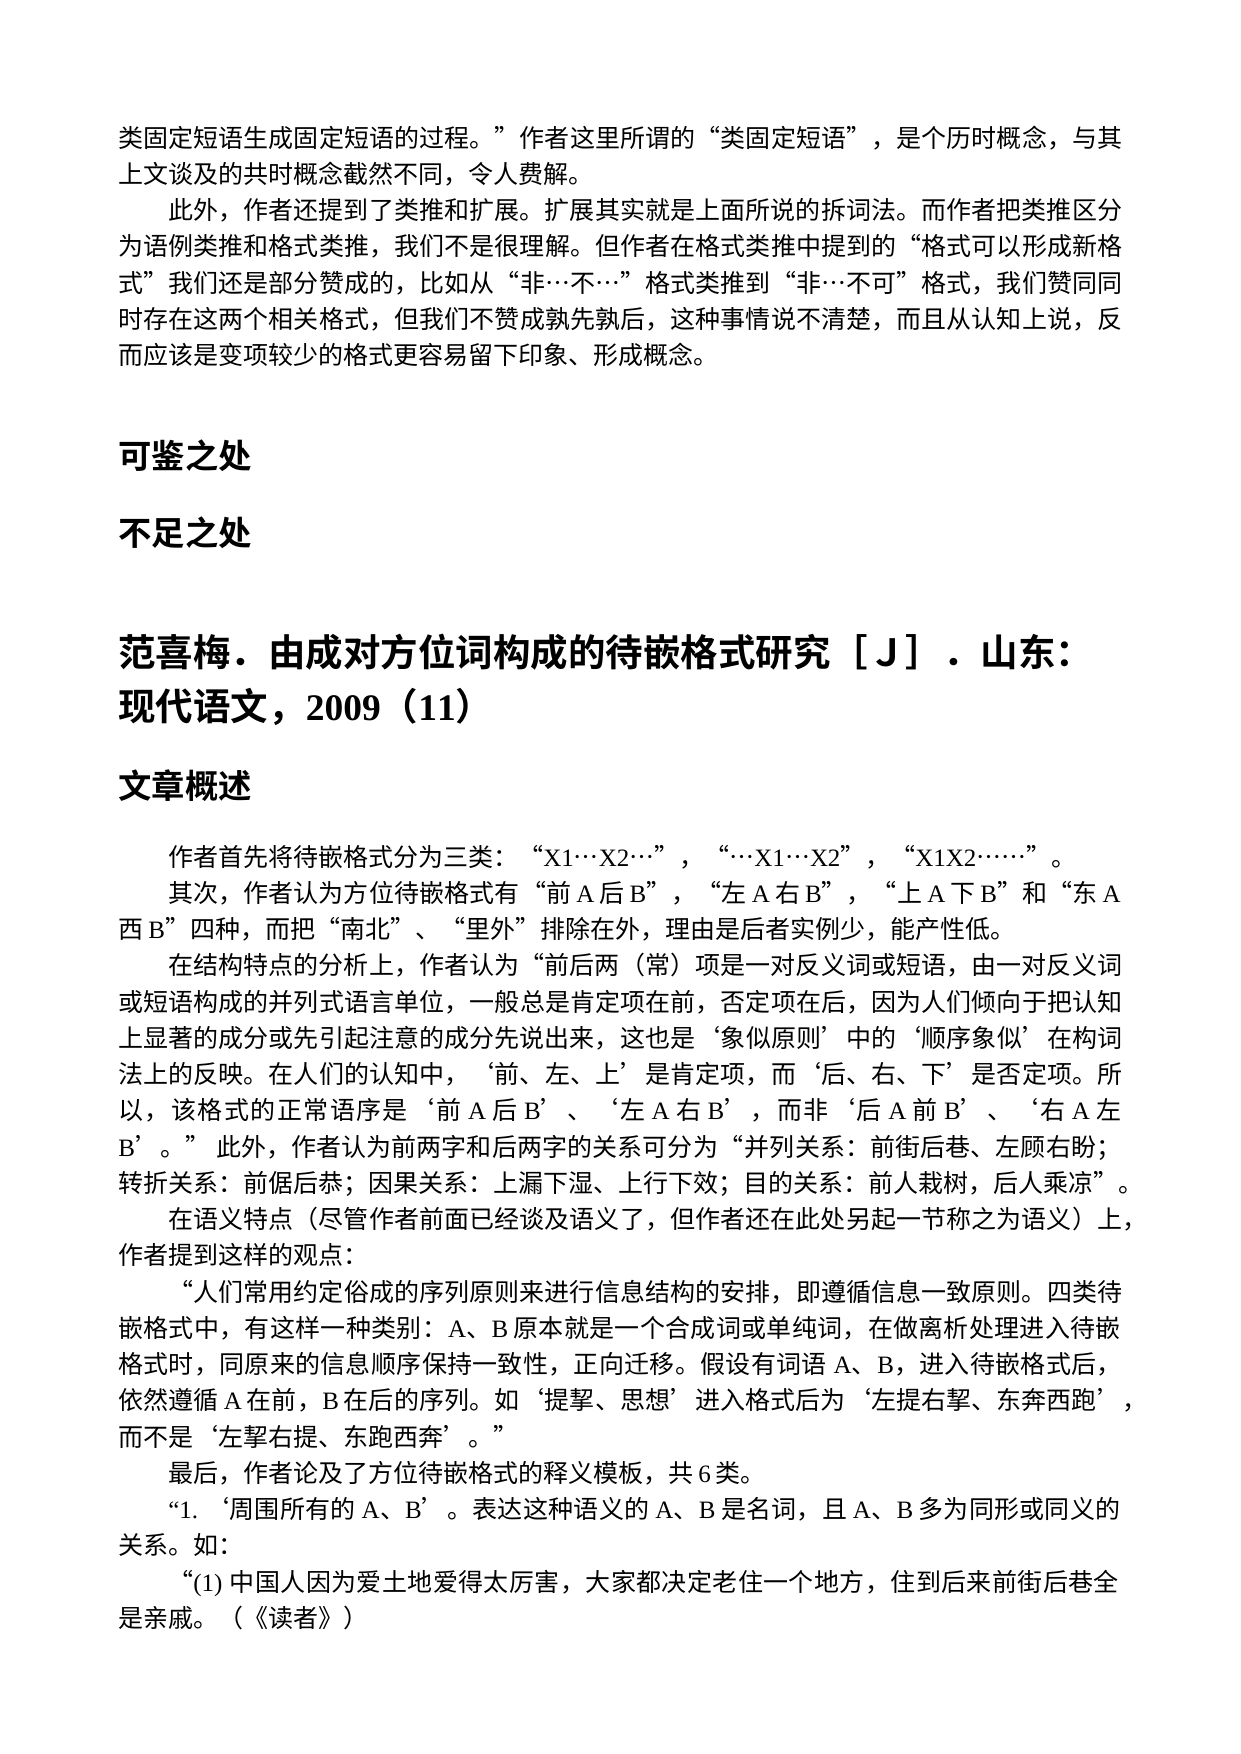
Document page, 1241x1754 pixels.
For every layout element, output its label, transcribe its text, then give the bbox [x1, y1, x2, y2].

text 不足之处 [118, 506, 1122, 554]
text 可鉴之处 [118, 429, 1122, 478]
text “人们常用约定俗成的序列原则来进行信息结构的安排，即遵循信息一致原则。四类待嵌格式中，有这样一种类别：A、B原本就是一个合成词或单纯词，在做离析处理进入待嵌格式时，同原来的信息顺序保持一致性，正向迁移。假设有词语A、B，进入待嵌格式后，依然遵循A在前，B在后的序列。如‘提挈、思想’进入格式后为‘左提右挈、东奔西跑’，而不是‘左挈右提、东跑西奔’。” [118, 1272, 1122, 1453]
text 作者首先将待嵌格式分为三类：“X1…X2…”，“…X1…X2”，“X1X2……”。 [118, 837, 1122, 873]
text 最后，作者论及了方位待嵌格式的释义模板，共6类。 [118, 1453, 1122, 1489]
text 在语义特点（尽管作者前面已经谈及语义了，但作者还在此处另起一节称之为语义）上，作者提到这样的观点： [118, 1199, 1122, 1272]
text “(1) 中国人因为爱土地爱得太厉害，大家都决定老住一个地方，住到后来前街后巷全是亲戚。（《读者》） [118, 1562, 1122, 1634]
text 在结构特点的分析上，作者认为“前后两（常）项是一对反义词或短语，由一对反义词或短语构成的并列式语言单位，一般总是肯定项在前，否定项在后，因为人们倾向于把认知上显著的成分或先引起注意的成分先说出来，这也是‘象似原则’中的‘顺序象似’在构词法上的反映。在人们的认知中，‘前、左、上’是肯定项，而‘后、右、下’是否定项。所以，该格式的正常语序是‘前A后B’、‘左A右B’，而非‘后A前B’、‘右A左B’。” 此外，作者认为前两字和后两字的关系可分为“并列关系：前街后巷、左顾右盼；转折关系：前倨后恭；因果关系：上漏下湿、上行下效；目的关系：前人栽树，后人乘凉”。 [118, 946, 1122, 1199]
text 其次，作者认为方位待嵌格式有“前A后B”，“左A右B”，“上A下B”和“东A西B”四种，而把“南北”、“里外”排除在外，理由是后者实例少，能产性低。 [118, 873, 1122, 946]
text 此外，作者还提到了类推和扩展。扩展其实就是上面所说的拆词法。而作者把类推区分为语例类推和格式类推，我们不是很理解。但作者在格式类推中提到的“格式可以形成新格式”我们还是部分赞成的，比如从“非…不…”格式类推到“非…不可”格式，我们赞同同时存在这两个相关格式，但我们不赞成孰先孰后，这种事情说不清楚，而且从认知上说，反而应该是变项较少的格式更容易留下印象、形成概念。 [118, 191, 1122, 372]
text 文章概述 [118, 760, 1122, 808]
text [118, 118, 1122, 191]
text “1. ‘周围所有的A、B’。表达这种语义的A、B是名词，且A、B多为同形或同义的关系。如： [118, 1489, 1122, 1562]
text 范喜梅．由成对方位词构成的待嵌格式研究［Ｊ］．山东：现代语文，2009（11） [118, 623, 1122, 731]
